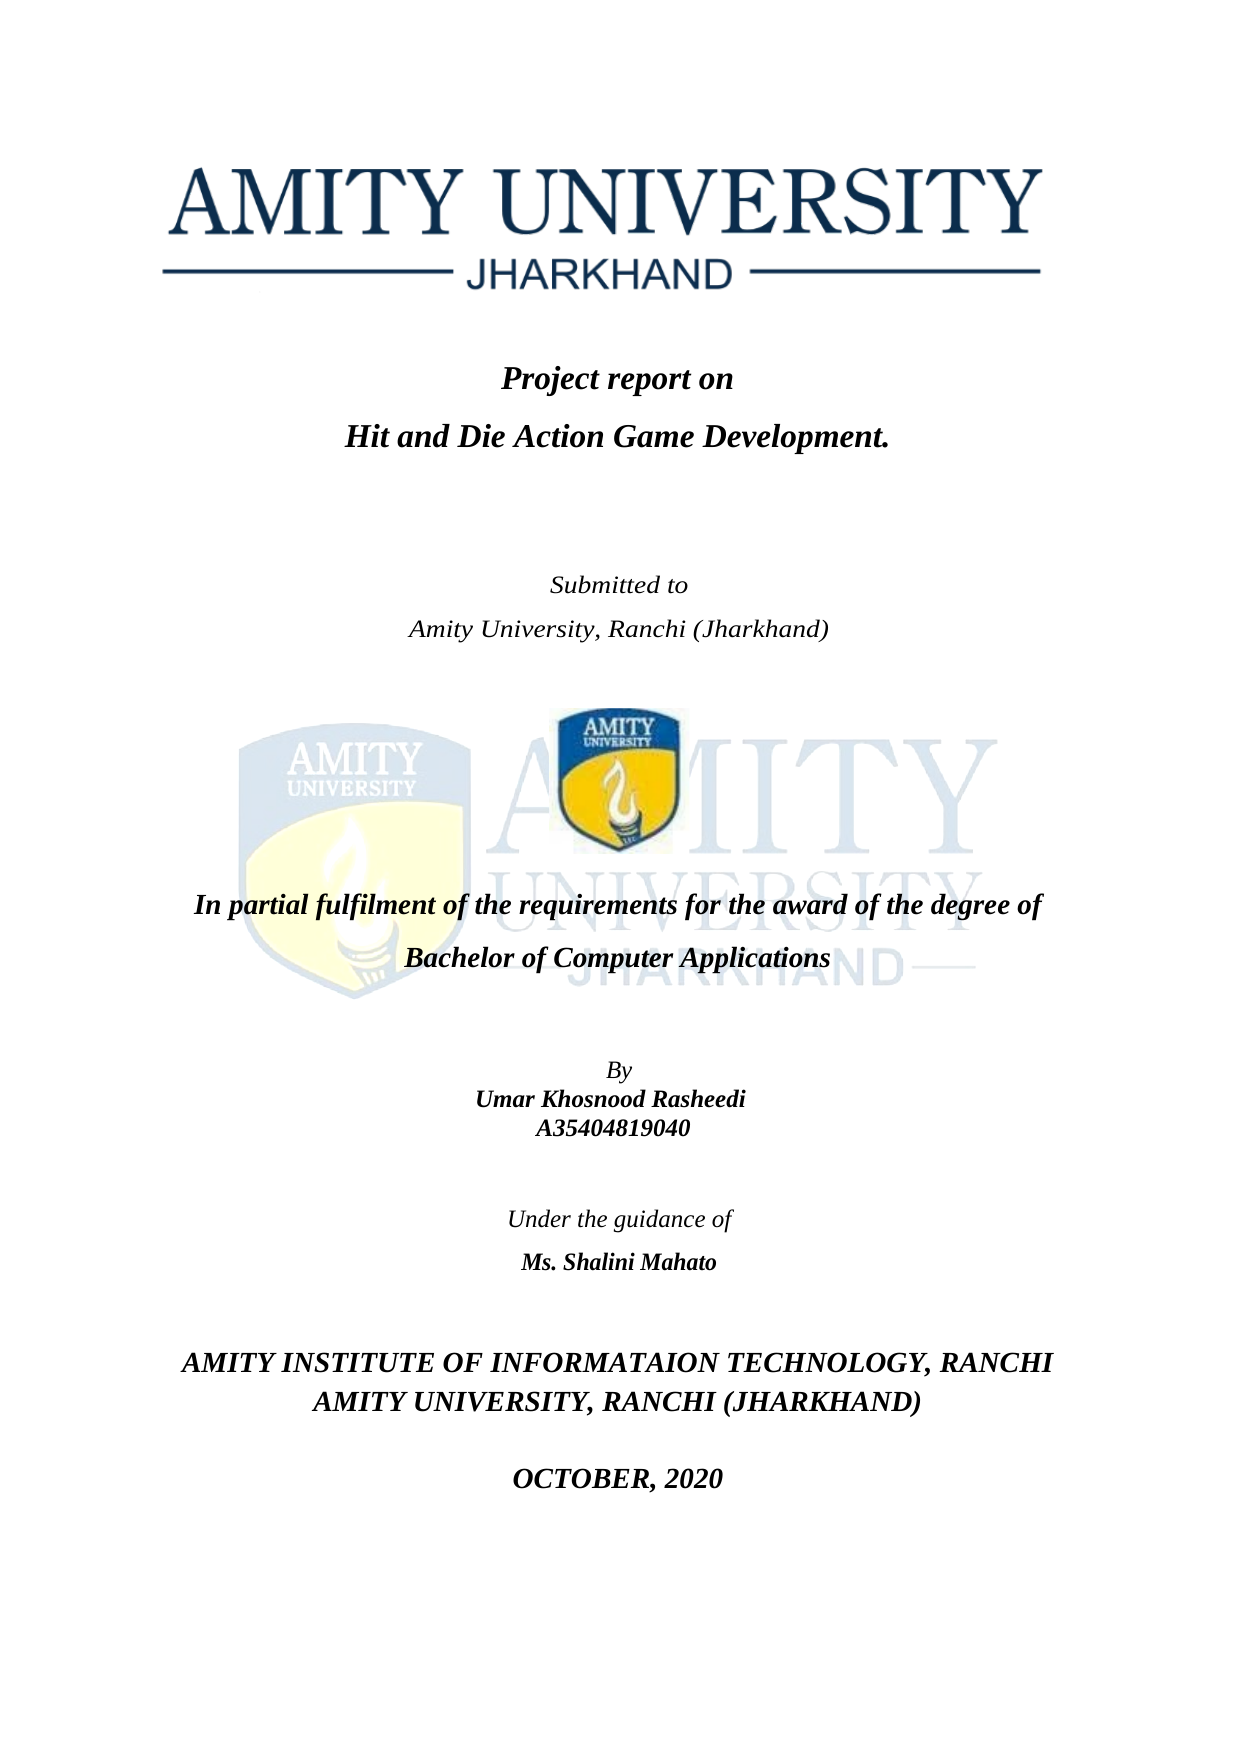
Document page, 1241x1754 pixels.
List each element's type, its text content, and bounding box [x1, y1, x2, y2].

text In partial fulfilment of the requirements for the award of the degree of [137, 887, 1101, 921]
text Under the guidance of Ms. Shalini Mahato [494, 1204, 747, 1276]
text AMITY UNIVERSITY, RANCHI (JHARKHAND) [137, 1384, 1101, 1418]
picture [149, 139, 1061, 310]
text AMITY INSTITUTE OF INFORMATAION TECHNOLOGY, RANCHI [137, 1345, 1101, 1379]
text Project report on [137, 358, 1101, 397]
text A35404819040 [536, 1113, 755, 1141]
text OCTOBER, 2020 [137, 1462, 1101, 1495]
text Hit and Die Action Game Development. [137, 417, 1101, 455]
text Bachelor of Computer Applications [137, 940, 1101, 973]
text Umar Khosnood Rasheedi [462, 1084, 755, 1113]
text By [485, 1055, 755, 1084]
text Amity University, Ranchi (Jharkhand) [157, 614, 1083, 642]
picture [549, 708, 690, 854]
text Submitted to [485, 571, 755, 599]
